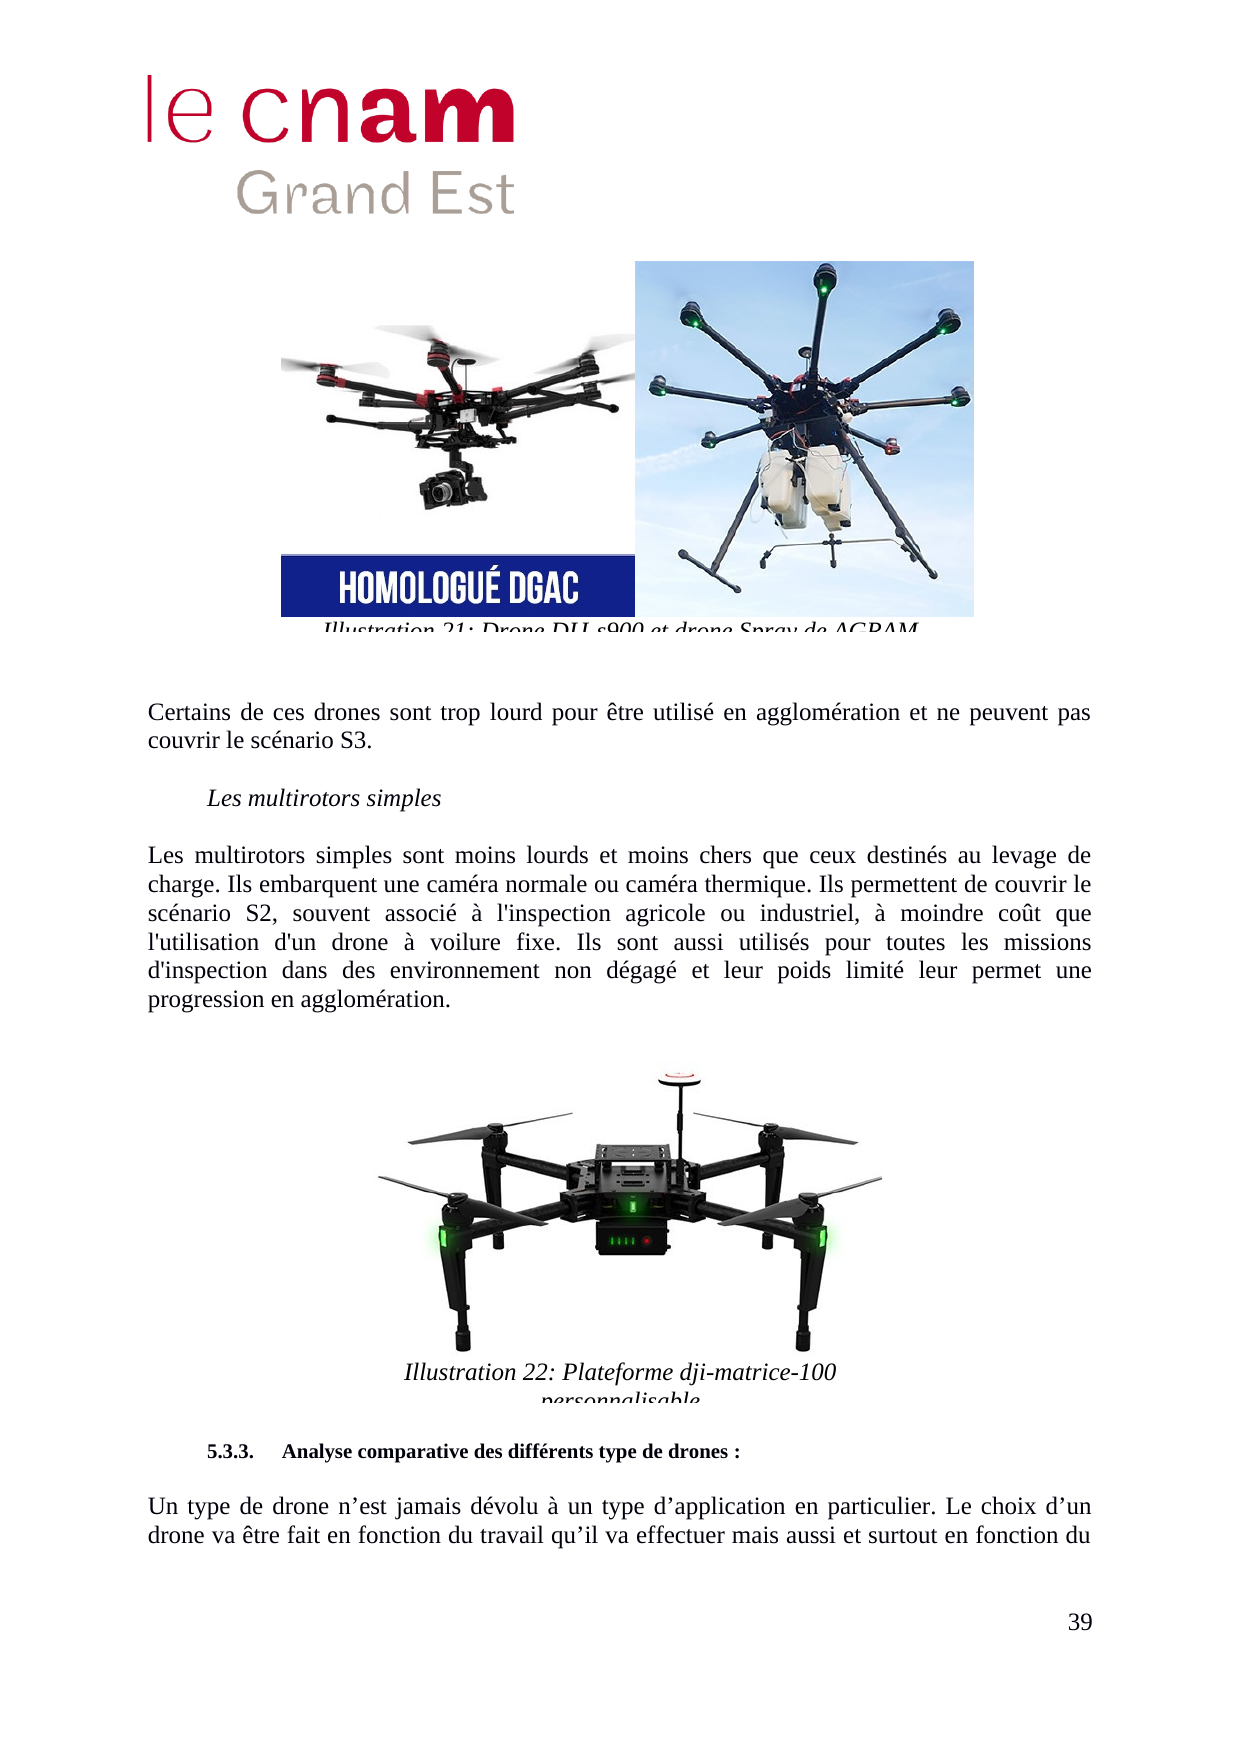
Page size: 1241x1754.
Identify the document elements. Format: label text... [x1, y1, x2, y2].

subtitle Analyse comparative des différents type de drones : [207, 1438, 1092, 1463]
picture [281, 261, 974, 617]
picture [147, 75, 514, 214]
text Certains de ces drones sont trop lourd pour être utilisé en agglomération et ne peuvent pas couvrir le scénario S3. [148, 697, 1092, 754]
picture [372, 1061, 883, 1357]
text Les multirotors simples sont moins lourds et moins chers que ceux destinés au levage de charge. Ils embarquent une caméra normale ou caméra thermique. Ils permettent de couvrir le scénario S2, souvent associé à l'inspection agricole ou industriel, à moindre coût que l'utilisation d'un drone à voilure fixe. Ils sont aussi utilisés pour toutes les missions d'inspection dans des environnement non dégagé et leur poids limité leur permet une progression en agglomération. [148, 840, 1092, 1013]
subtitle Les multirotors simples [207, 783, 1092, 812]
